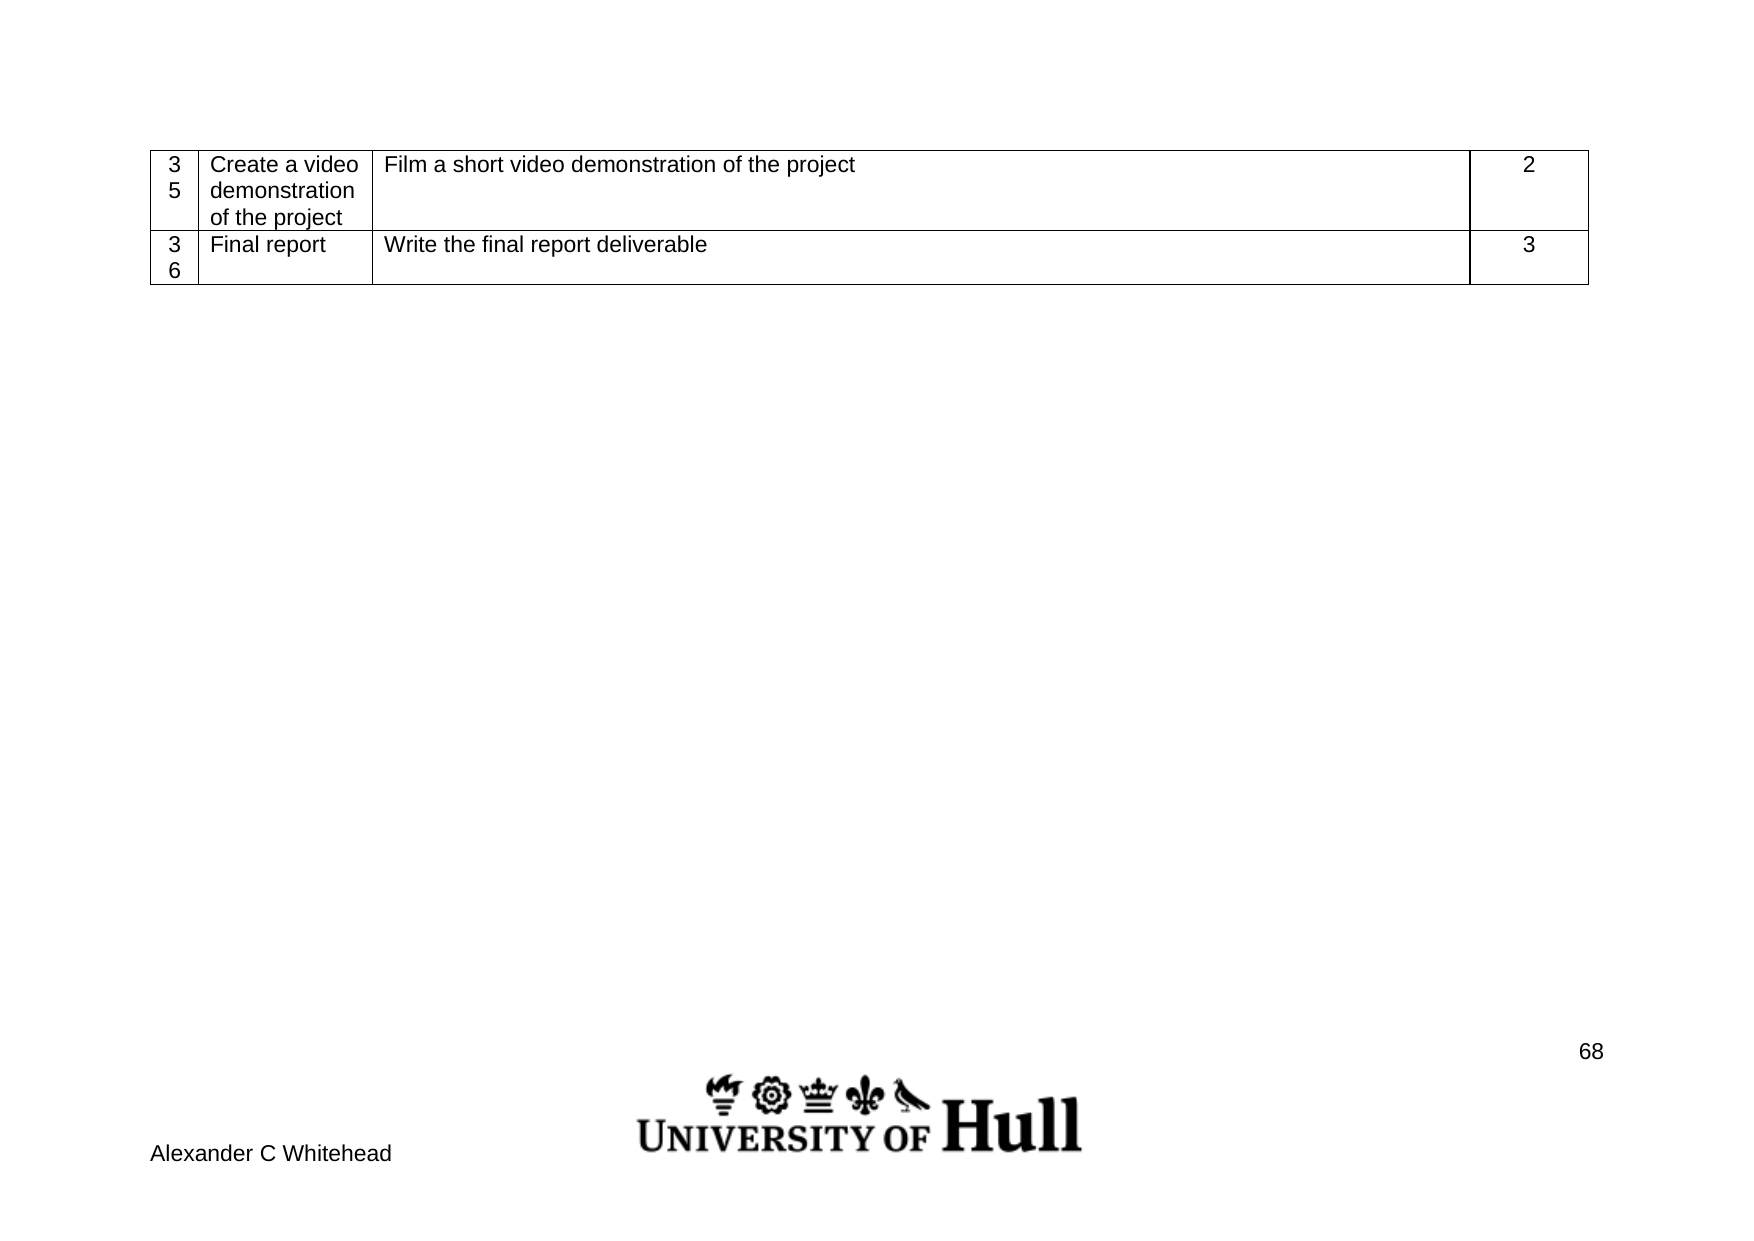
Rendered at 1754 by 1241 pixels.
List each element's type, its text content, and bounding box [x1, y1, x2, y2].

table_cell 3 [1471, 231, 1588, 284]
table_cell 36 [151, 231, 198, 284]
table_cell Film a short video demonstration of the project [373, 151, 1469, 230]
table_cell 2 [1471, 151, 1588, 230]
table_cell Create a video demonstration of the project [199, 151, 372, 230]
picture [630, 1064, 1091, 1162]
table_cell Final report [199, 231, 372, 284]
table_cell Write the final report deliverable [373, 231, 1469, 284]
table_cell 35 [151, 151, 198, 230]
